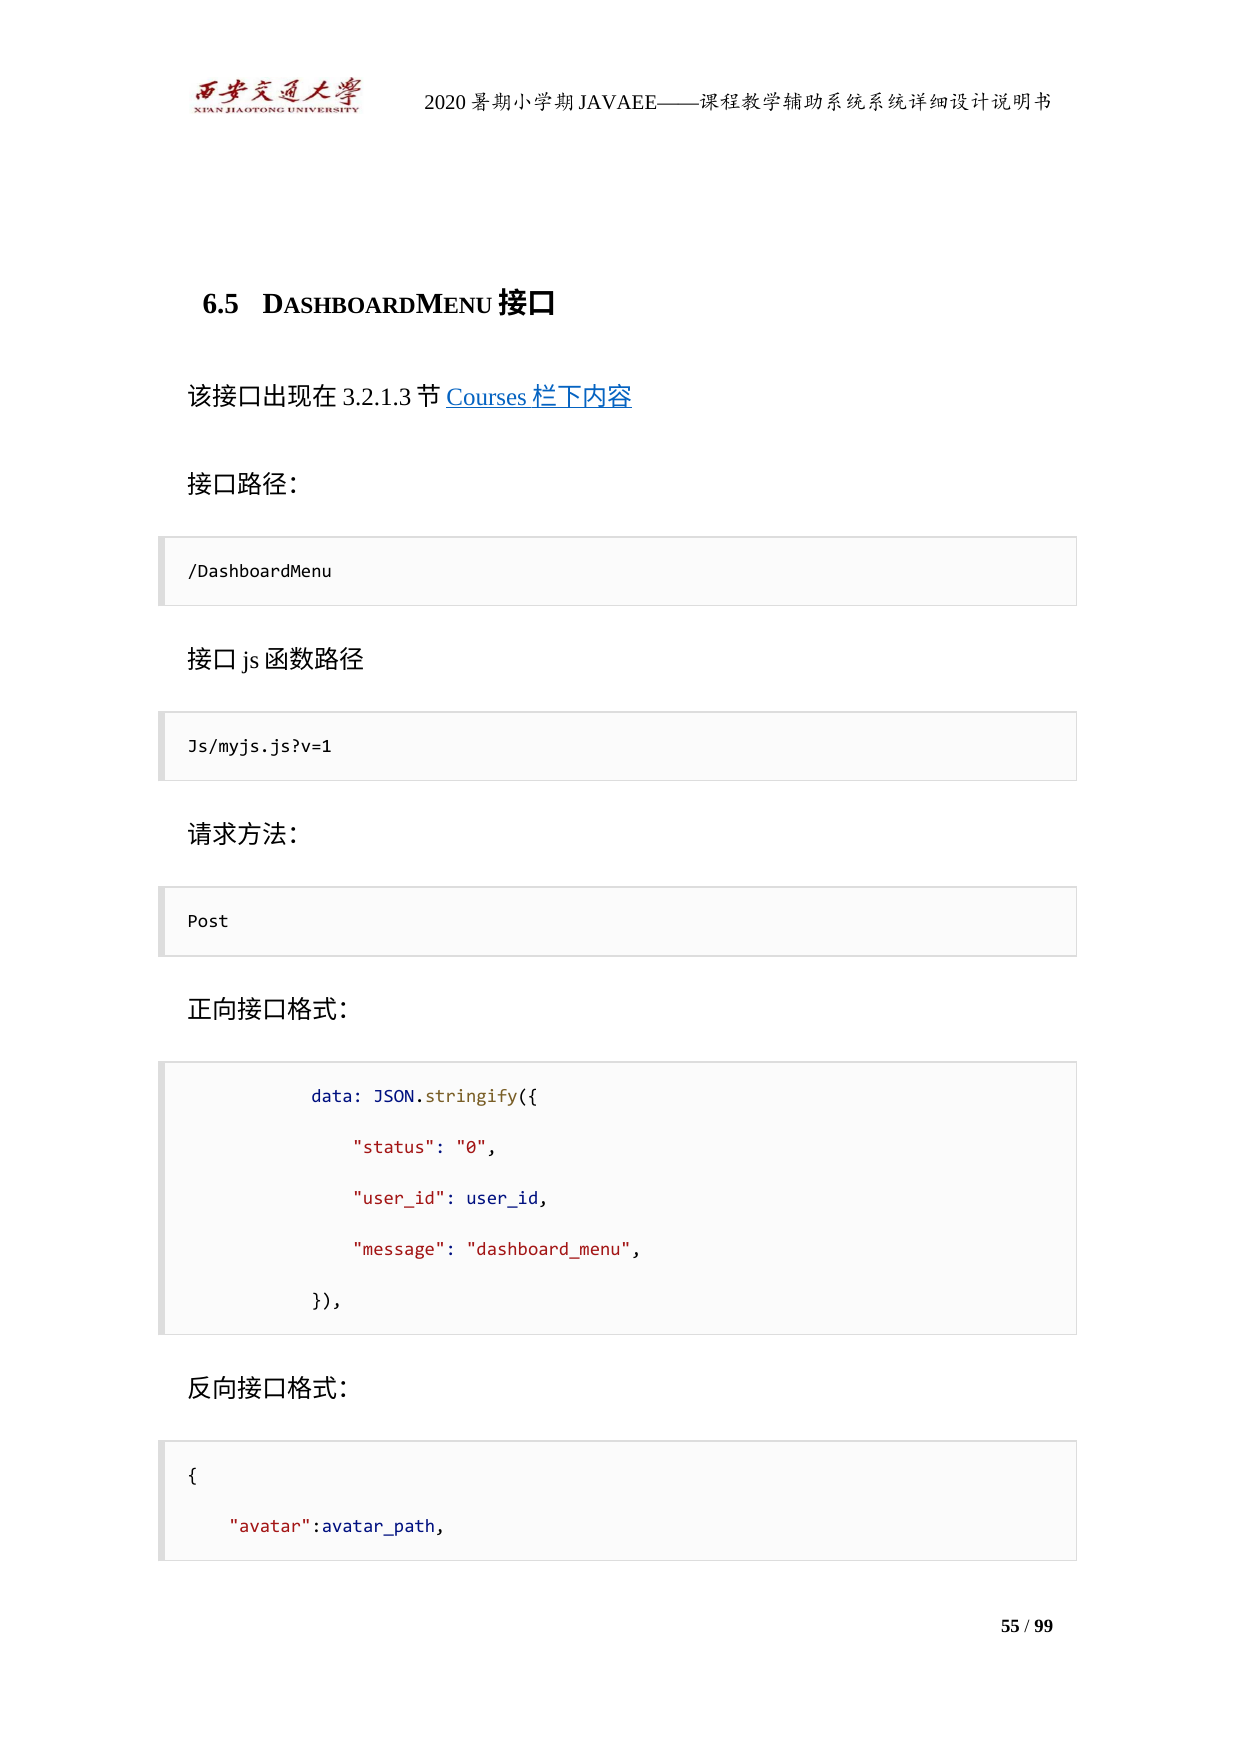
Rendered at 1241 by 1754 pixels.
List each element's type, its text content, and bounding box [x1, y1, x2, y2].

text Js/myjs.js?v=1 [165, 713, 1076, 780]
text 正向接口格式： [187, 973, 1053, 1041]
text 该接口出现在3.2.1.3节Courses栏下内容 [187, 361, 1053, 428]
subtitle DashboardMenu接口 [202, 267, 1053, 335]
text 请求方法： [187, 798, 1053, 866]
text { [165, 1442, 1076, 1491]
text /DashboardMenu [165, 538, 1076, 605]
text "user_id": user_id, [165, 1163, 1076, 1214]
text 接口路径： [187, 448, 1053, 516]
text data: JSON.stringify({ [165, 1063, 1076, 1112]
picture [189, 77, 364, 114]
text 反向接口格式： [187, 1352, 1053, 1420]
text "message": "dashboard_menu", [165, 1214, 1076, 1265]
text "status": "0", [165, 1112, 1076, 1163]
text 接口js函数路径 [187, 623, 1053, 691]
text }), [165, 1265, 1076, 1334]
text "avatar":avatar_path, [165, 1491, 1076, 1560]
text Post [165, 888, 1076, 955]
